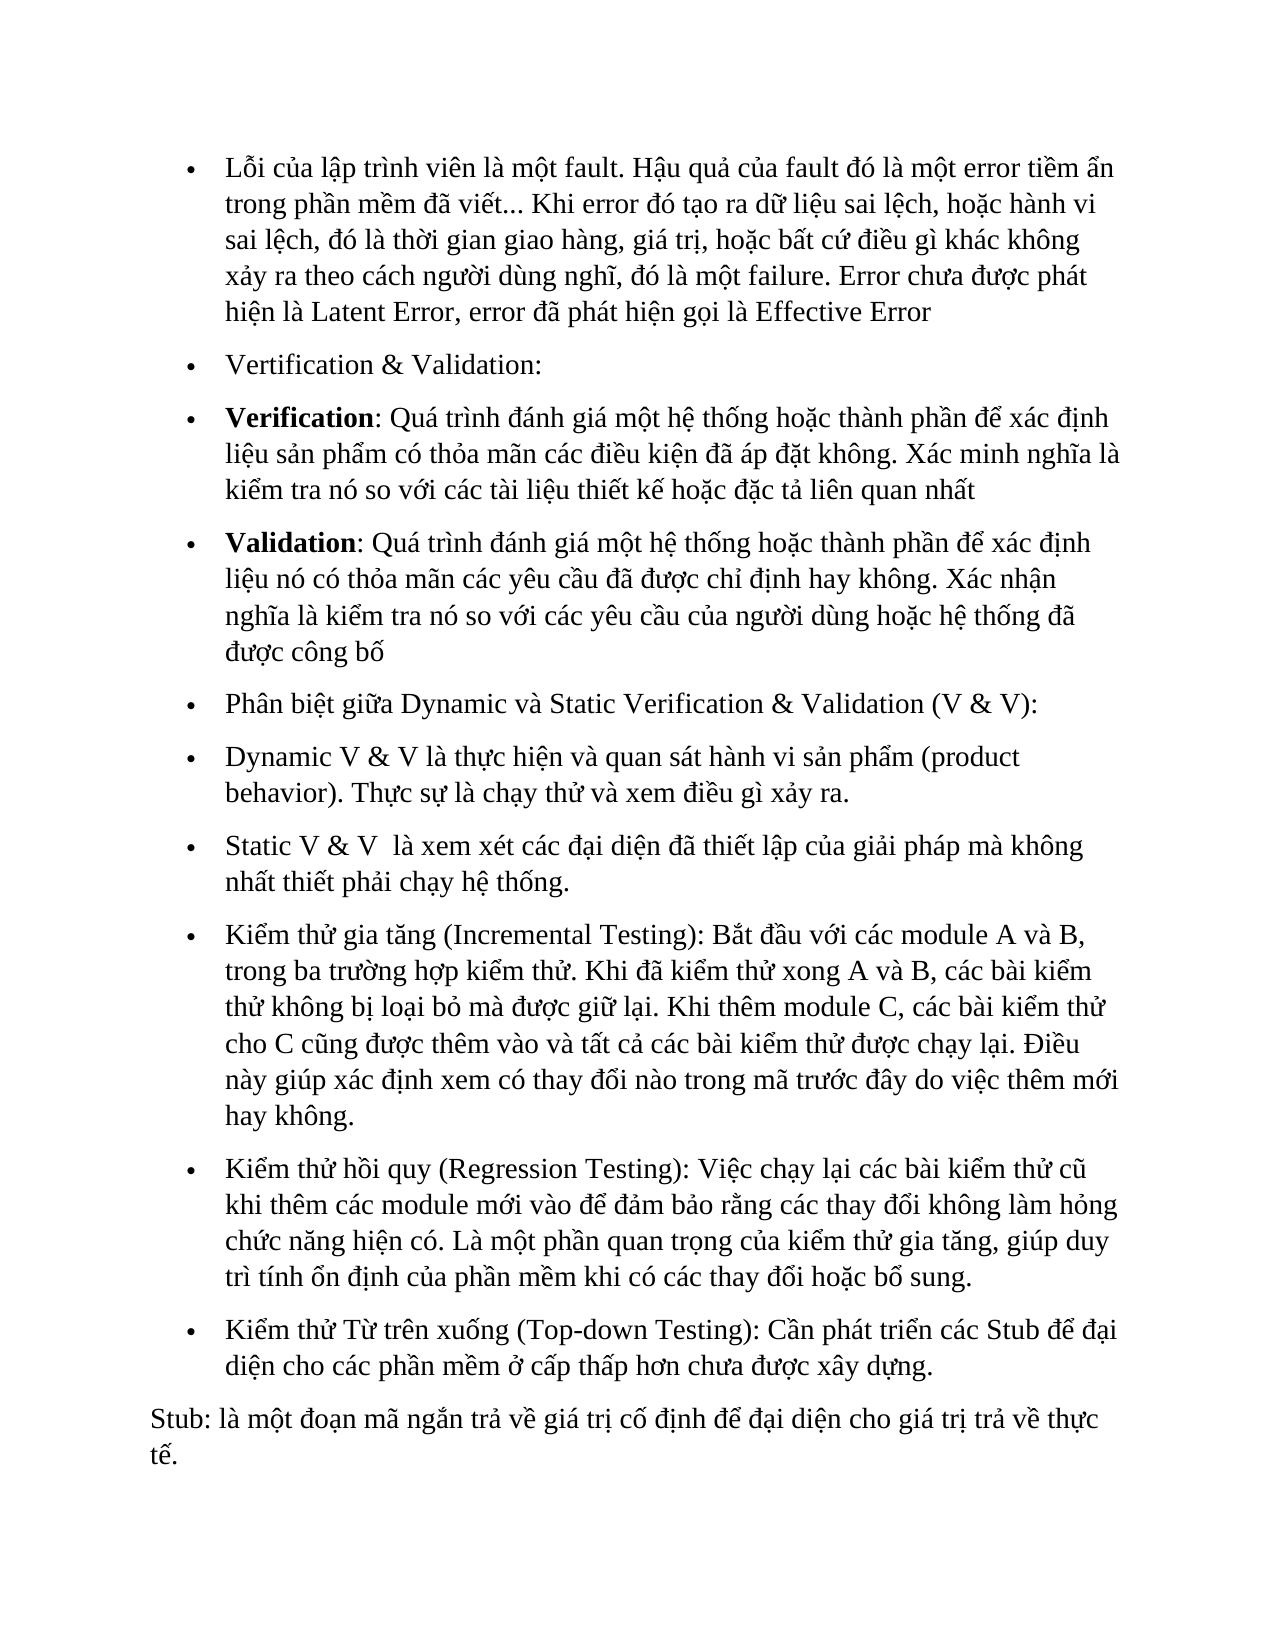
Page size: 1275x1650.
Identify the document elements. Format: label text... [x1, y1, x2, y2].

list Validation: Quá trình đánh giá một hệ thống hoặc thành phần để xác định liệu nó có thỏa mãn các yêu cầu đã được chỉ định hay không. Xác nhận nghĩa là kiểm tra nó so với các yêu cầu của người dùng hoặc hệ thống đã được công bố [187, 525, 1125, 667]
list Kiểm thử gia tăng (Incremental Testing): Bắt đầu với các module A và B, trong ba trường hợp kiểm thử. Khi đã kiểm thử xong A và B, các bài kiểm thử không bị loại bỏ mà được giữ lại. Khi thêm module C, các bài kiểm thử cho C cũng được thêm vào và tất cả các bài kiểm thử được chạy lại. Điều này giúp xác định xem có thay đổi nào trong mã trước đây do việc thêm mới hay không. [187, 917, 1125, 1132]
list Verification: Quá trình đánh giá một hệ thống hoặc thành phần để xác định liệu sản phẩm có thỏa mãn các điều kiện đã áp đặt không. Xác minh nghĩa là kiểm tra nó so với các tài liệu thiết kế hoặc đặc tả liên quan nhất [187, 400, 1125, 506]
list Static V & V là xem xét các đại diện đã thiết lập của giải pháp mà không nhất thiết phải chạy hệ thống. [187, 828, 1125, 898]
list Dynamic V & V là thực hiện và quan sát hành vi sản phẩm (product behavior). Thực sự là chạy thử và xem điều gì xảy ra. [187, 739, 1125, 809]
list Kiểm thử hồi quy (Regression Testing): Việc chạy lại các bài kiểm thử cũ khi thêm các module mới vào để đảm bảo rằng các thay đổi không làm hỏng chức năng hiện có. Là một phần quan trọng của kiểm thử gia tăng, giúp duy trì tính ổn định của phần mềm khi có các thay đổi hoặc bổ sung. [187, 1151, 1125, 1293]
list Lỗi của lập trình viên là một fault. Hậu quả của fault đó là một error tiềm ẩn trong phần mềm đã viết... Khi error đó tạo ra dữ liệu sai lệch, hoặc hành vi sai lệch, đó là thời gian giao hàng, giá trị, hoặc bất cứ điều gì khác không xảy ra theo cách người dùng nghĩ, đó là một failure. Error chưa được phát hiện là Latent Error, error đã phát hiện gọi là Effective Error [187, 150, 1125, 328]
list Vertification & Validation: [187, 347, 1125, 381]
list Phân biệt giữa Dynamic và Static Verification & Validation (V & V): [187, 687, 1125, 720]
list Kiểm thử Từ trên xuống (Top-down Testing): Cần phát triển các Stub để đại diện cho các phần mềm ở cấp thấp hơn chưa được xây dựng. [187, 1312, 1125, 1382]
text Stub: là một đoạn mã ngắn trả về giá trị cố định để đại diện cho giá trị trả về thực tế. [150, 1401, 1125, 1471]
